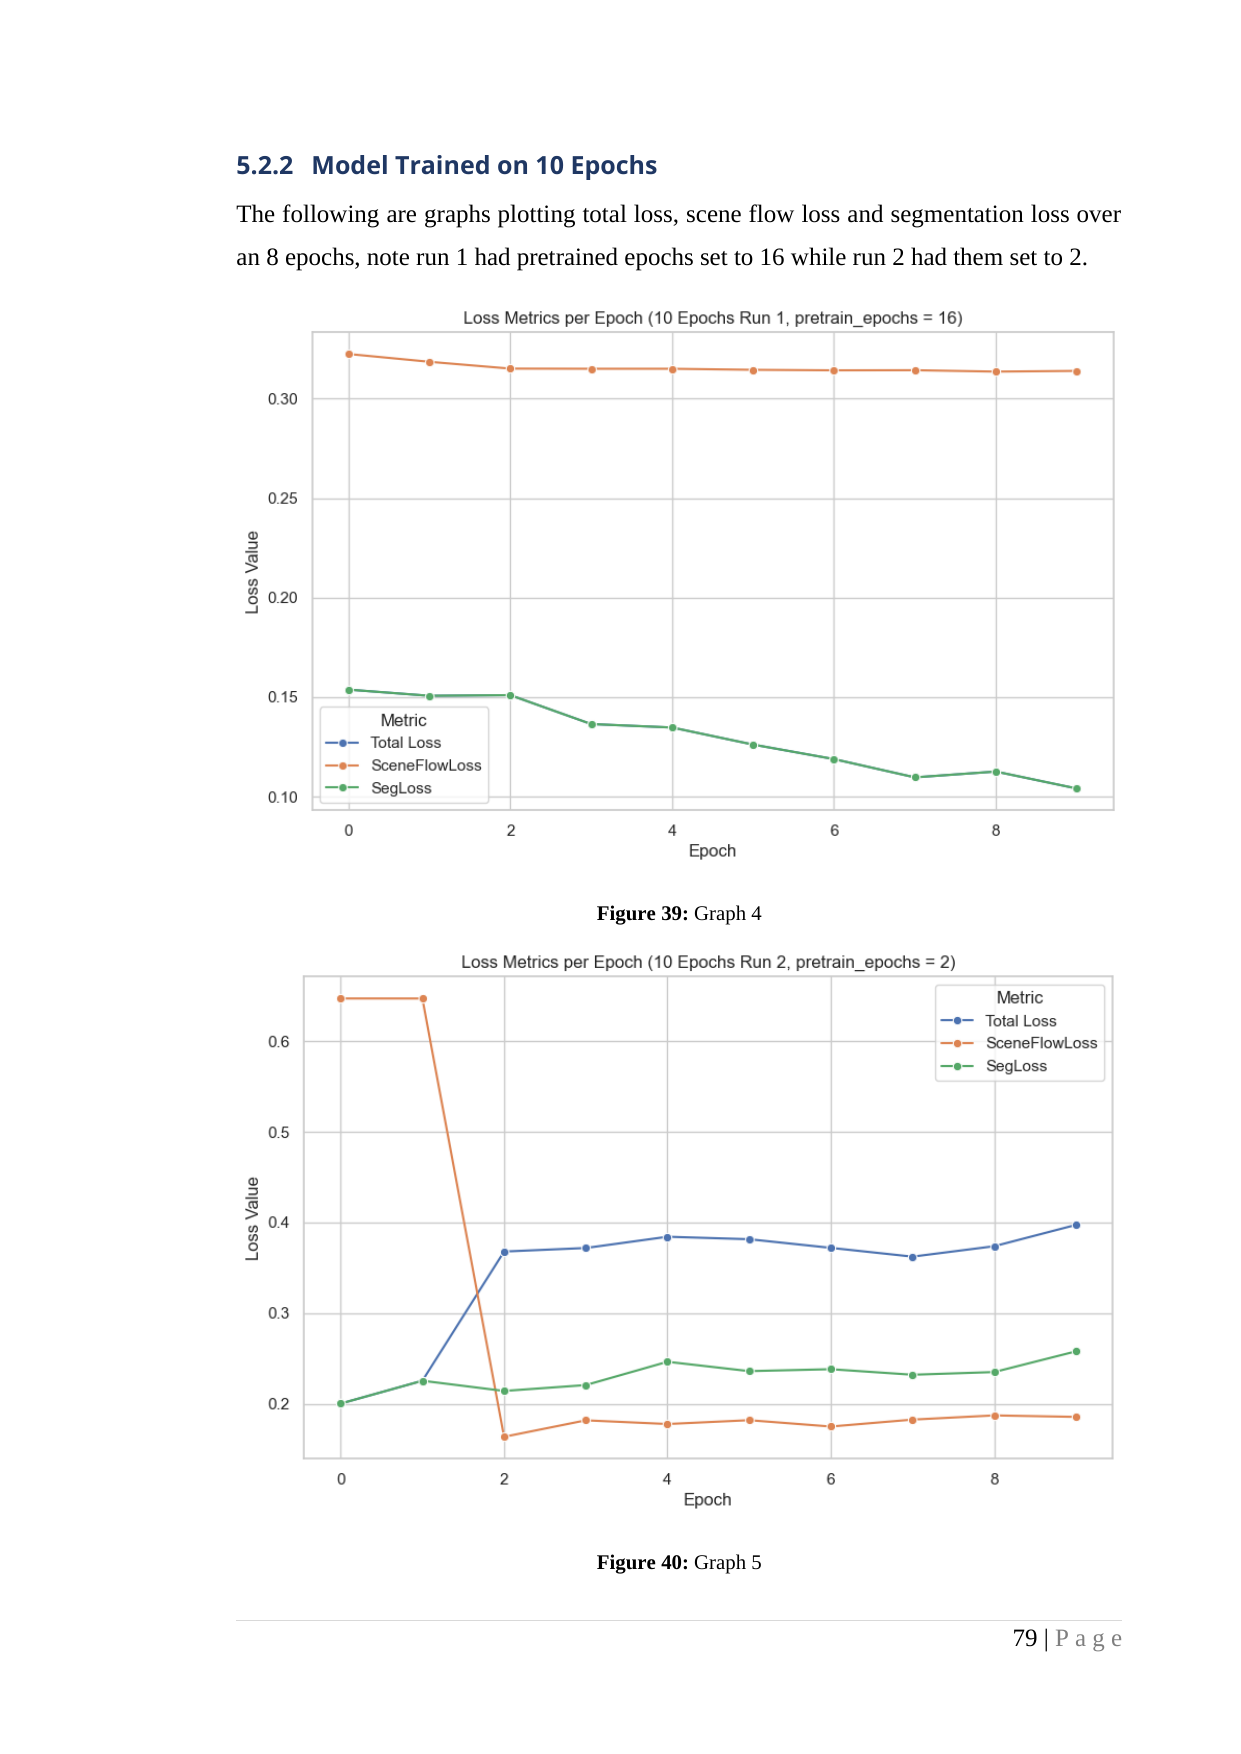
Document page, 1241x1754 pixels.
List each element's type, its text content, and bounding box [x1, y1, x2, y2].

subtitle Model Trained on 10 Epochs [236, 148, 1122, 182]
picture [236, 945, 1123, 1519]
text Figure 39: Graph 4 [236, 901, 1122, 924]
picture [236, 301, 1123, 870]
text The following are graphs plotting total loss, scene flow loss and segmentation loss over an 8 epochs, note run 1 had pretrained epochs set to 16 while run 2 had them set to 2. [236, 199, 1122, 271]
text Figure 40: Graph 5 [236, 1550, 1122, 1574]
